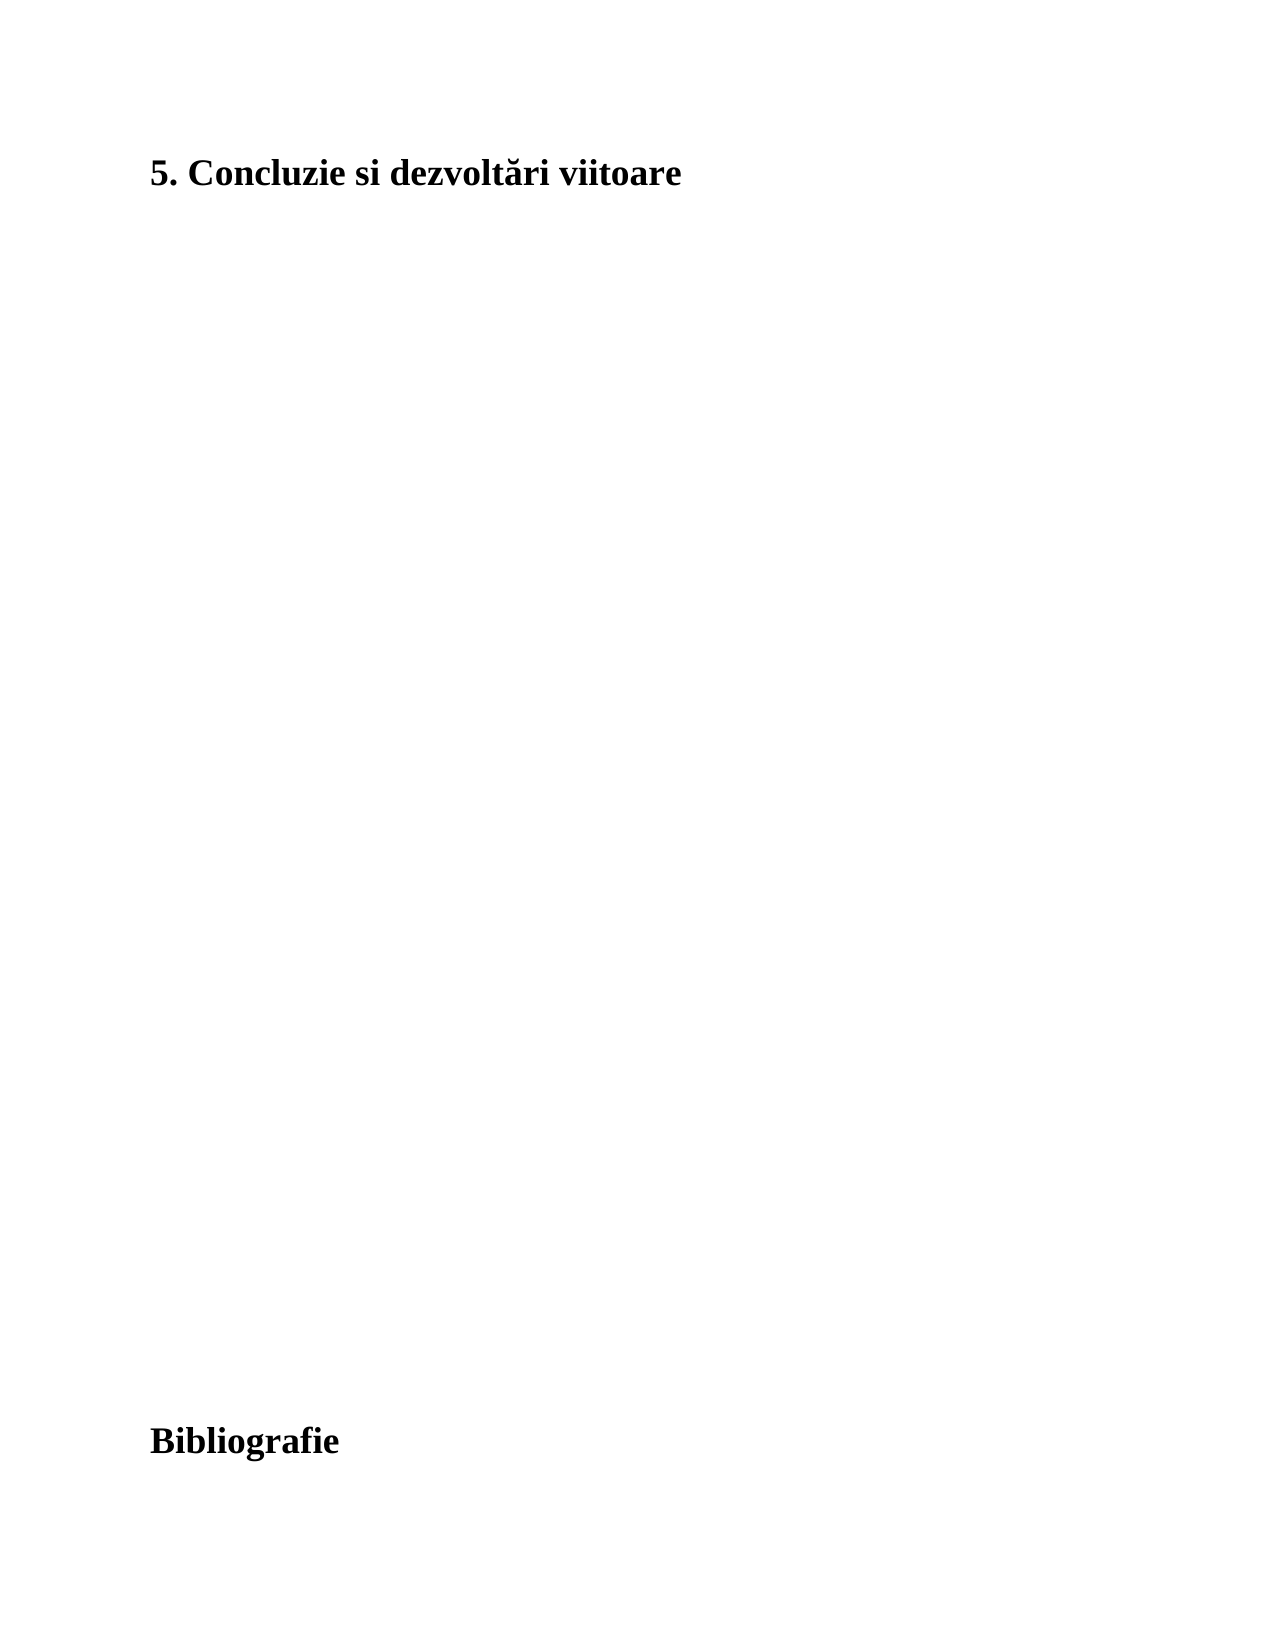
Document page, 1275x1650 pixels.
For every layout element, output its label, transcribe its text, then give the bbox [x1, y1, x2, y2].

text Bibliografie [150, 1419, 1125, 1462]
text 5. Concluzie si dezvoltări viitoare [150, 150, 1125, 193]
